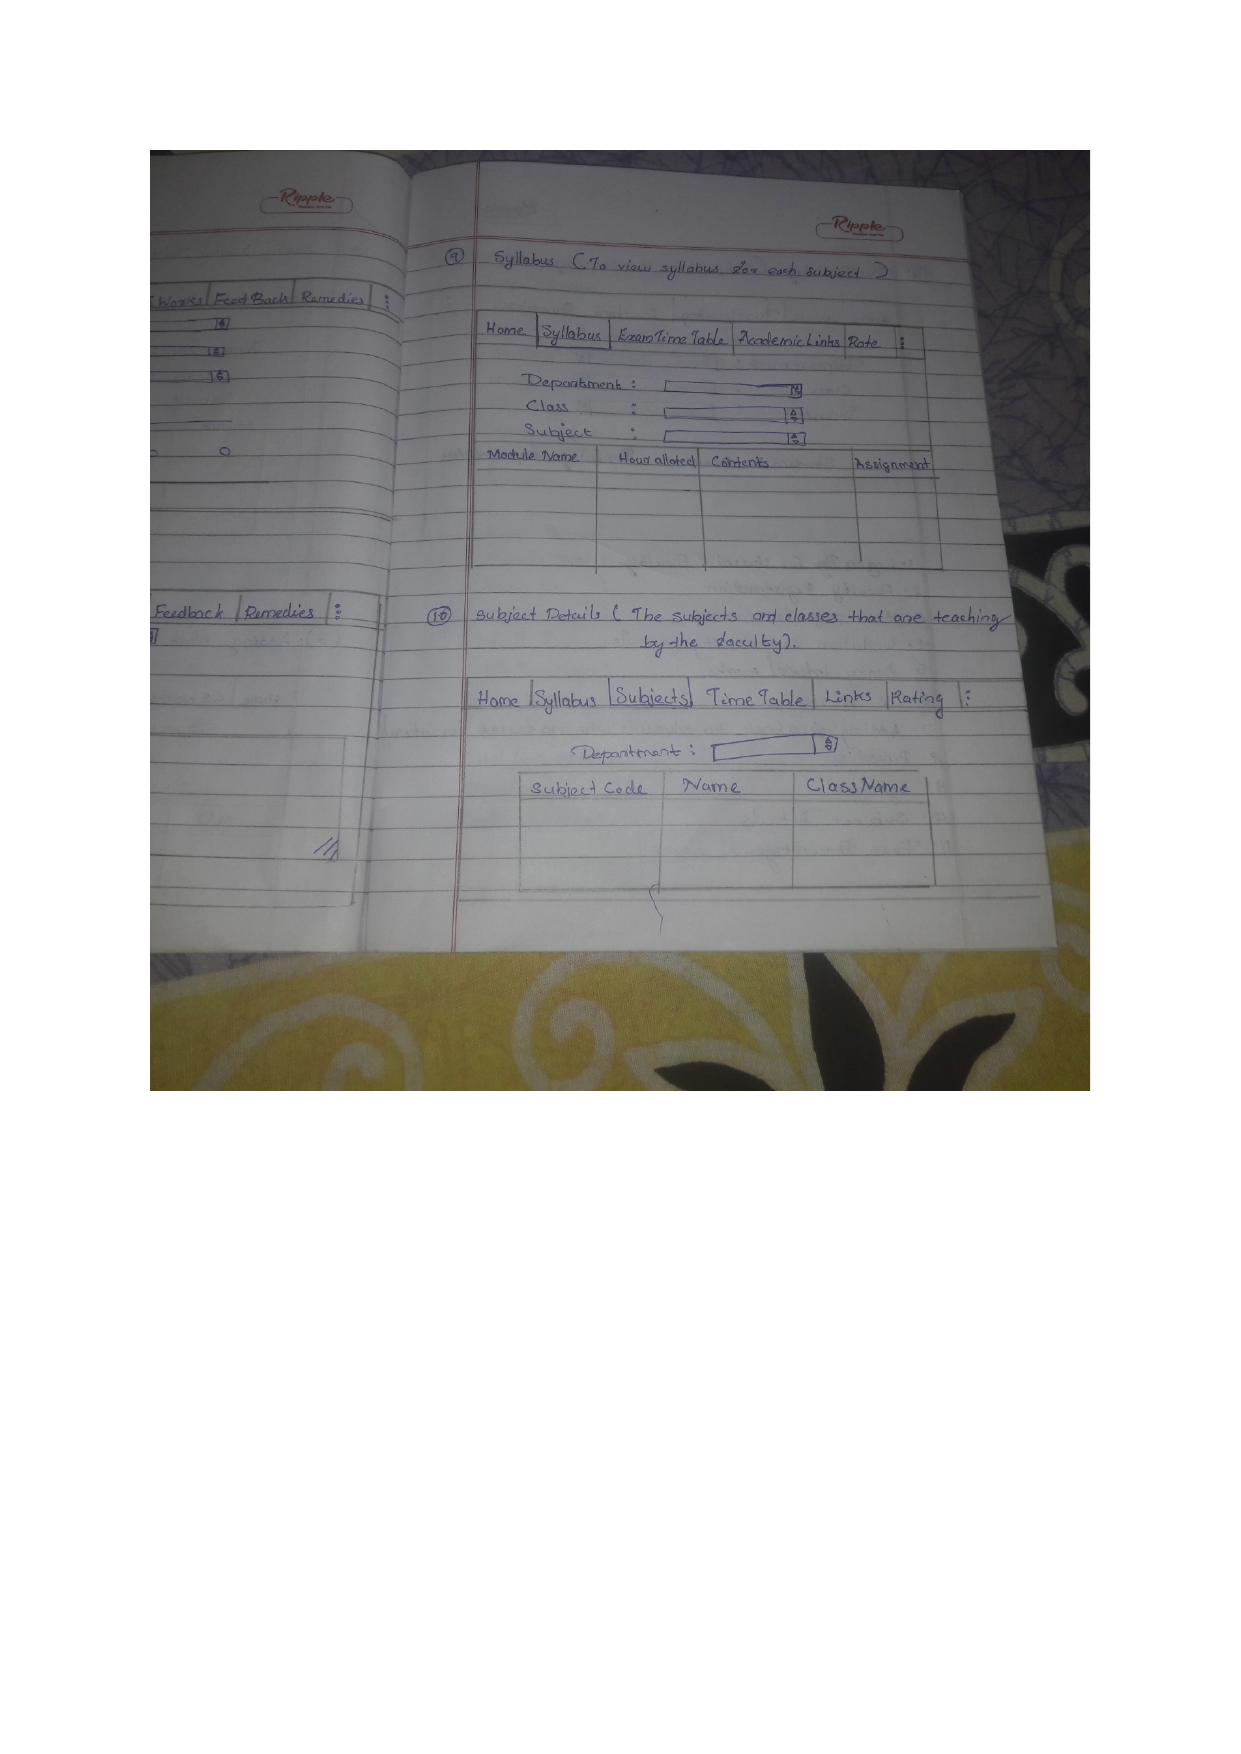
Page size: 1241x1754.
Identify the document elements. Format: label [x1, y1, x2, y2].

picture [150, 150, 1091, 1091]
